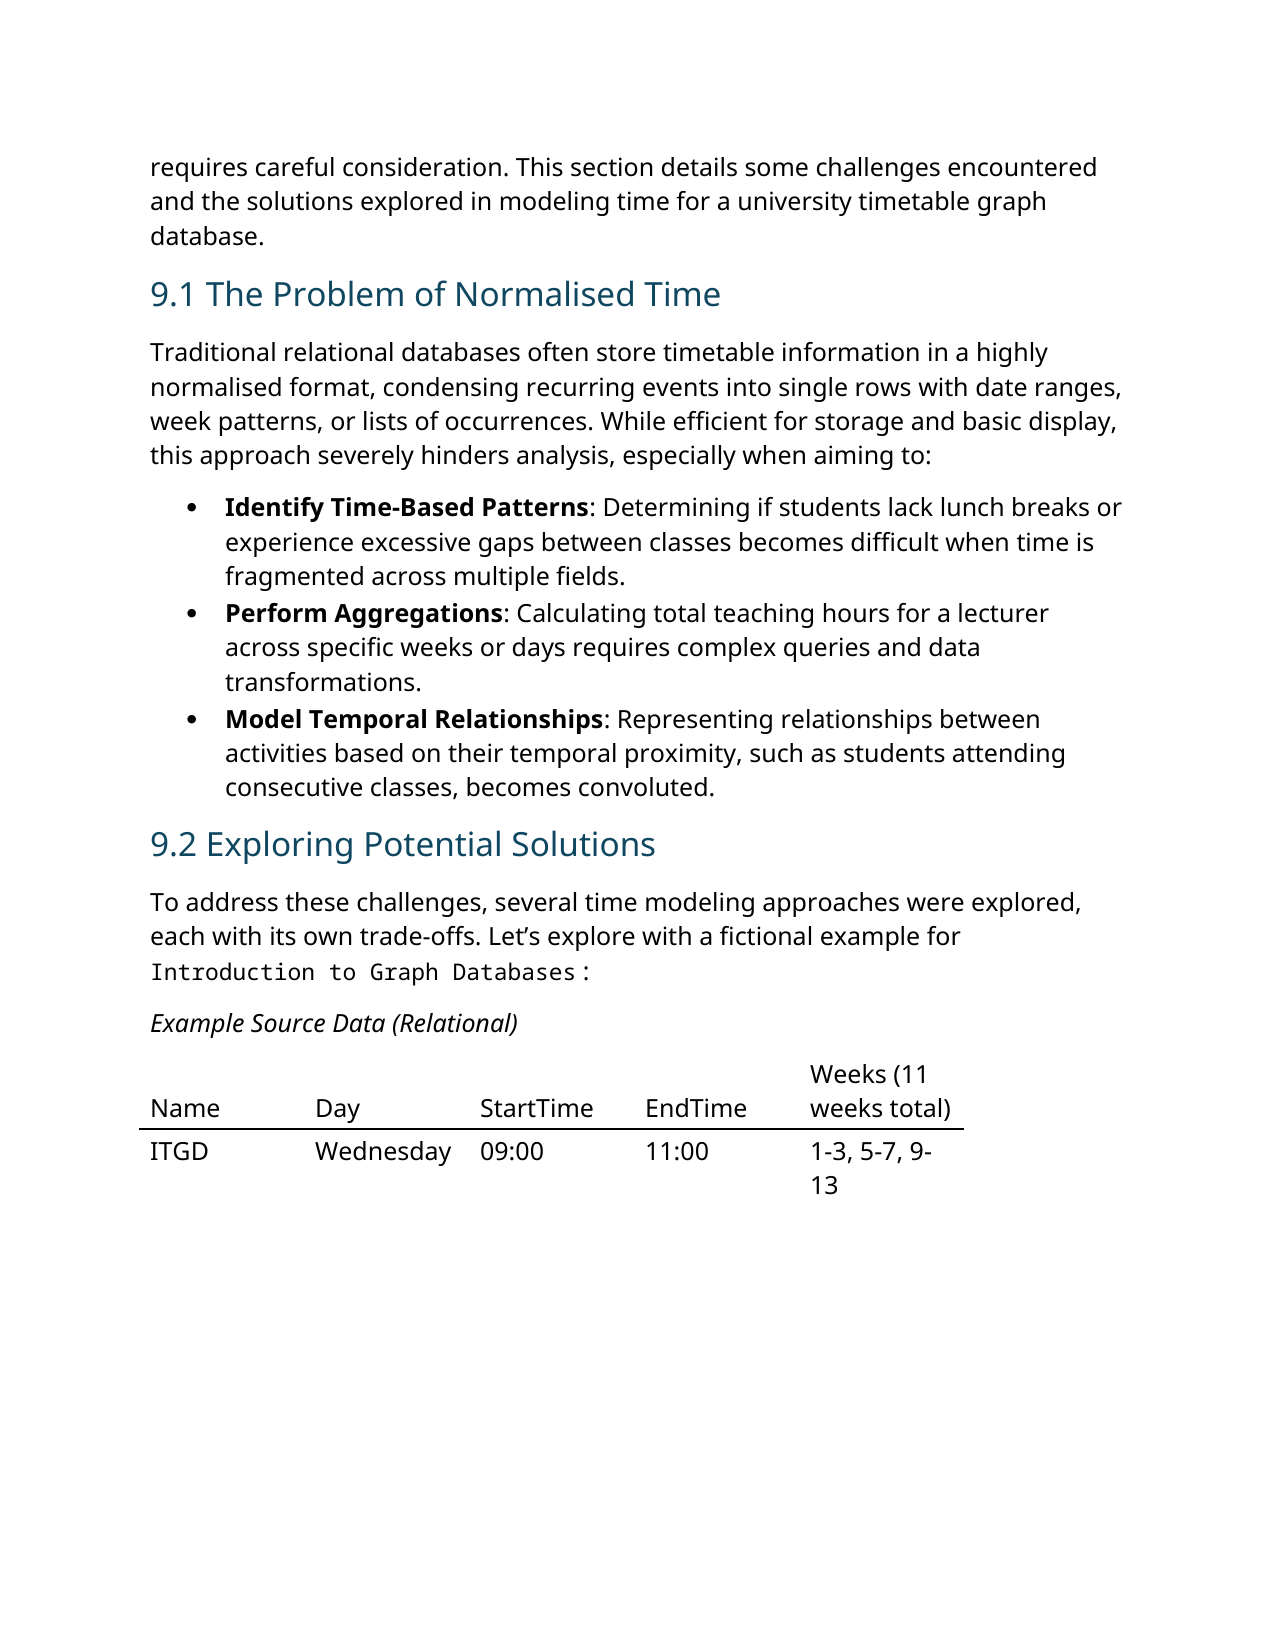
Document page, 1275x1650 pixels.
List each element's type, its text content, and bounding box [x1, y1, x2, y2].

table_header StartTime [469, 1053, 634, 1128]
list Model Temporal Relationships: Representing relationships between activities based on their temporal proximity, such as students attending consecutive classes, becomes convoluted. [187, 702, 1125, 804]
list Perform Aggregations: Calculating total teaching hours for a lecturer across specific weeks or days requires complex queries and data transformations. [187, 596, 1125, 698]
table_header Day [304, 1053, 469, 1128]
table_cell 1-3, 5-7, 9-13 [799, 1130, 964, 1205]
table_cell 09:00 [469, 1130, 634, 1205]
table_cell Wednesday [304, 1130, 469, 1205]
table_header EndTime [634, 1053, 799, 1128]
list Identify Time-Based Patterns: Determining if students lack lunch breaks or experience excessive gaps between classes becomes difficult when time is fragmented across multiple fields. [187, 490, 1125, 592]
text To address these challenges, several time modeling approaches were explored, each with its own trade-offs. Let’s explore with a fictional example for Introduction to Graph Databases : [150, 885, 1125, 987]
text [150, 150, 1125, 252]
subtitle 9.2 Exploring Potential Solutions [150, 821, 1125, 866]
table_cell ITGD [139, 1130, 304, 1205]
subtitle 9.1 The Problem of Normalised Time [150, 271, 1125, 316]
text Example Source Data (Relational) [150, 1006, 1125, 1040]
text Traditional relational databases often store timetable information in a highly normalised format, condensing recurring events into single rows with date ranges, week patterns, or lists of occurrences. While efficient for storage and basic display, this approach severely hinders analysis, especially when aiming to: [150, 335, 1125, 471]
table_header Name [139, 1053, 304, 1128]
table_cell 11:00 [634, 1130, 799, 1205]
table_header Weeks (11 weeks total) [799, 1053, 964, 1128]
